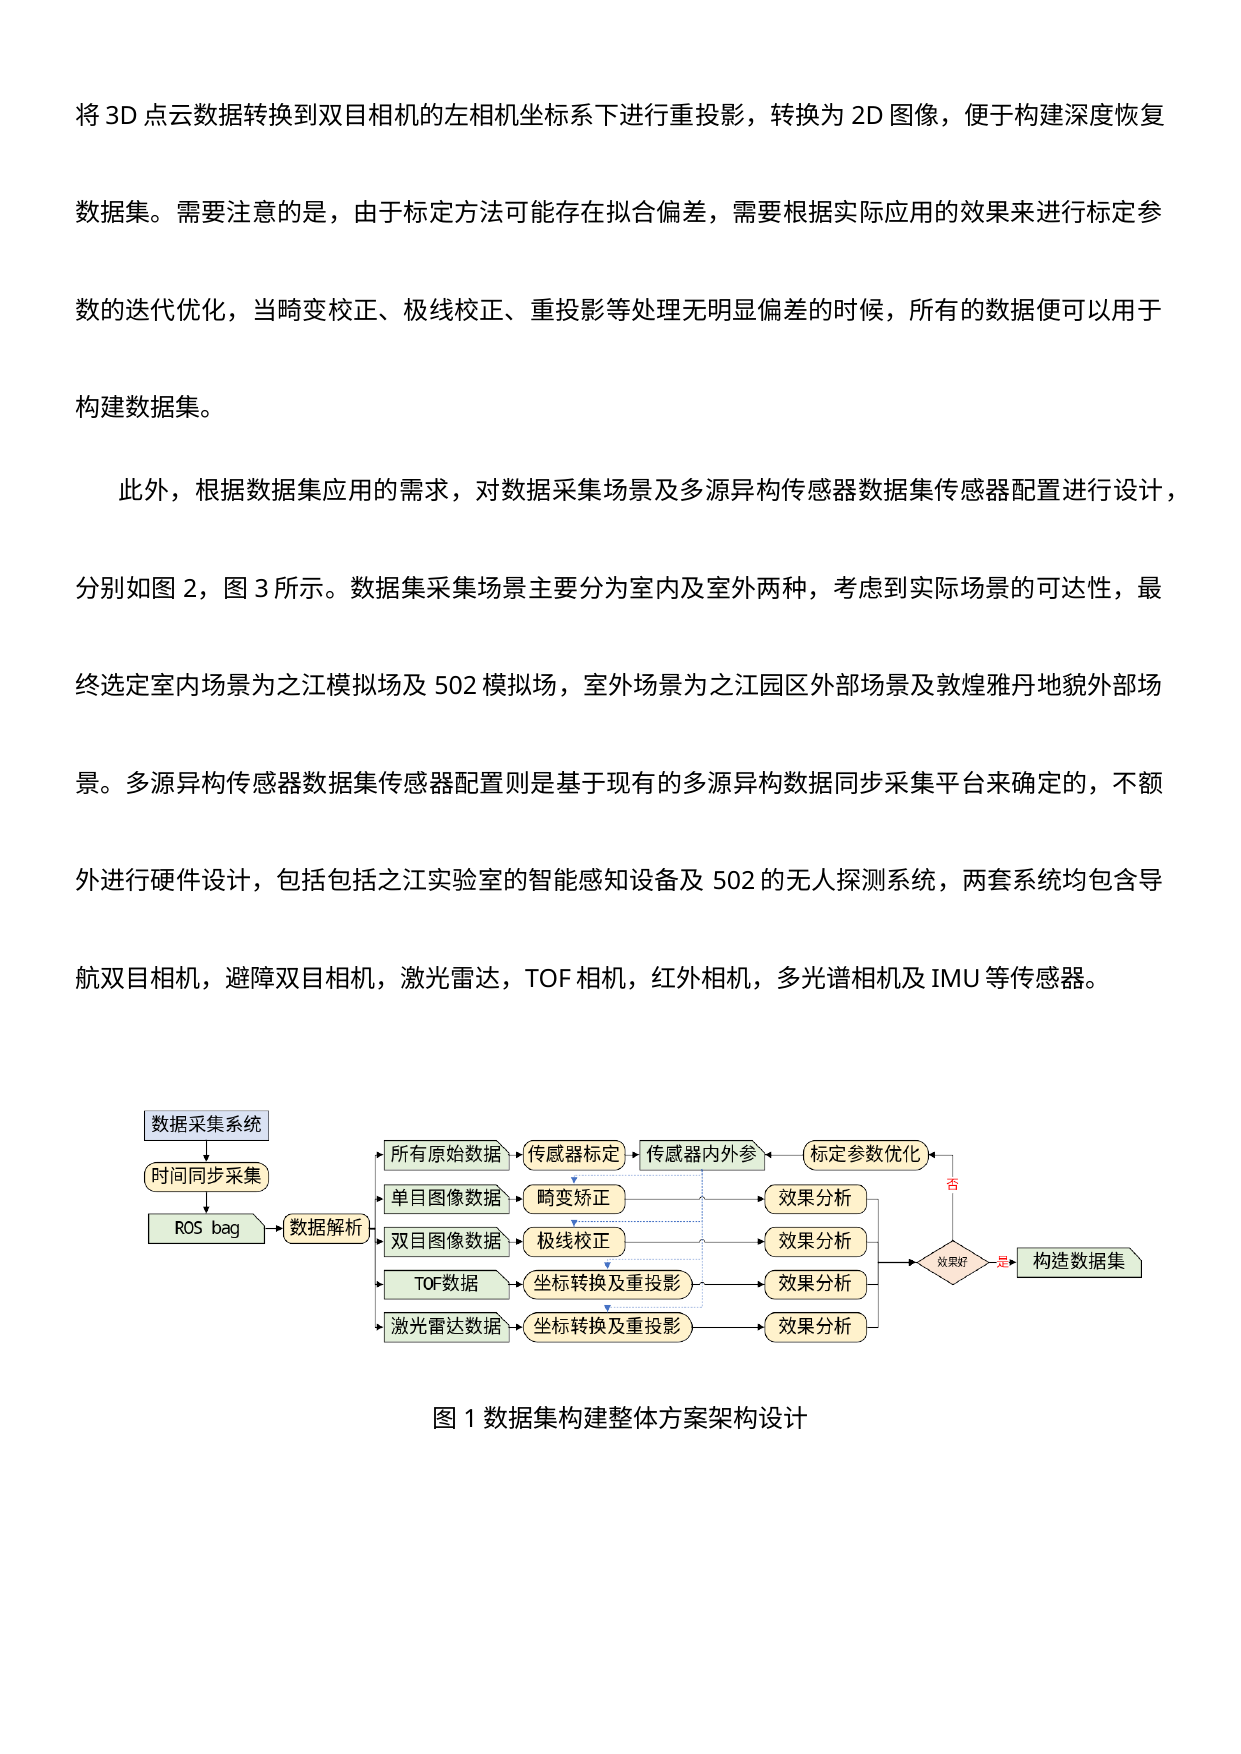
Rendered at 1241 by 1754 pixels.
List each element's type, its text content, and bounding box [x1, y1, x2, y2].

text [75, 81, 1165, 438]
